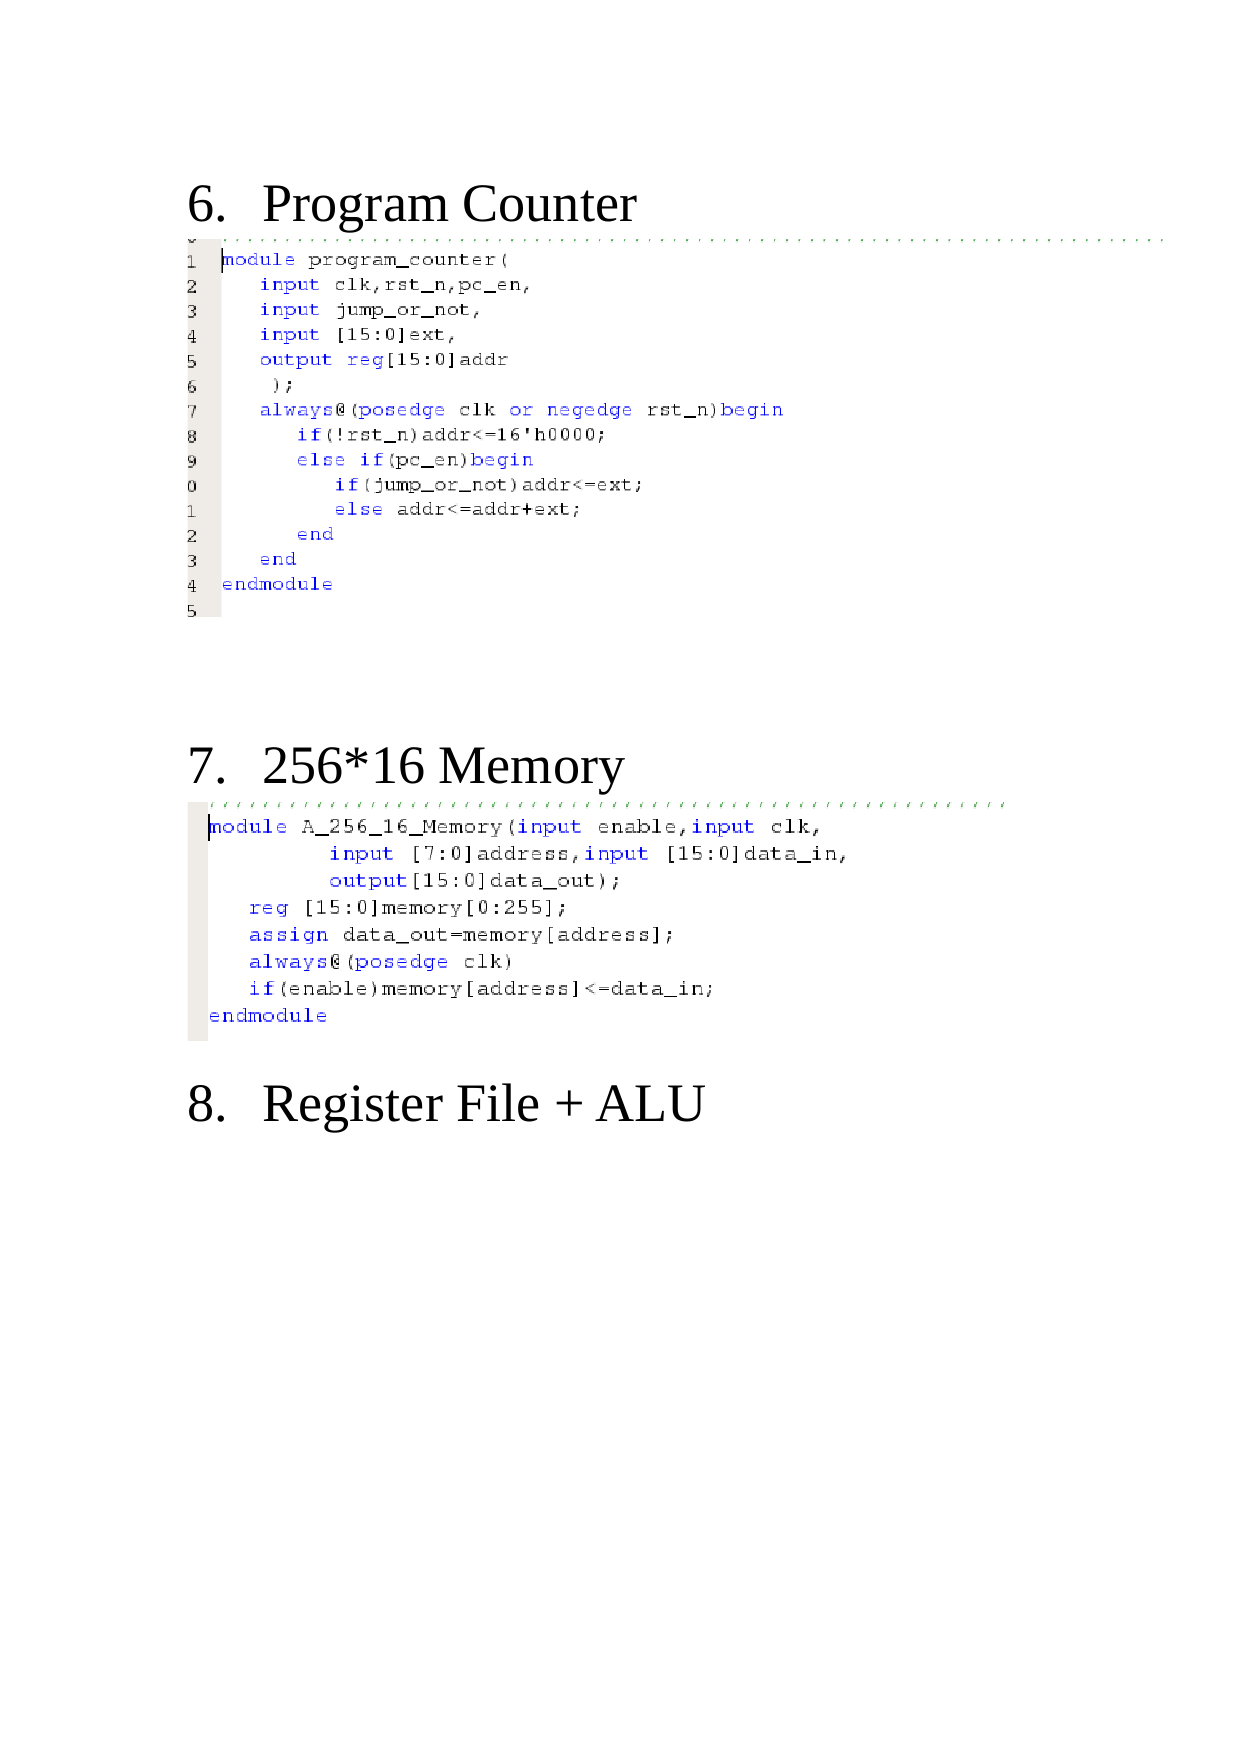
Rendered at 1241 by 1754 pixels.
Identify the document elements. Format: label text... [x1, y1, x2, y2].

picture [187, 802, 1005, 1041]
list 256*16 Memory [187, 727, 1053, 802]
list Register File + ALU [187, 1064, 1053, 1139]
list Program Counter [187, 164, 1053, 239]
picture [187, 239, 1172, 617]
